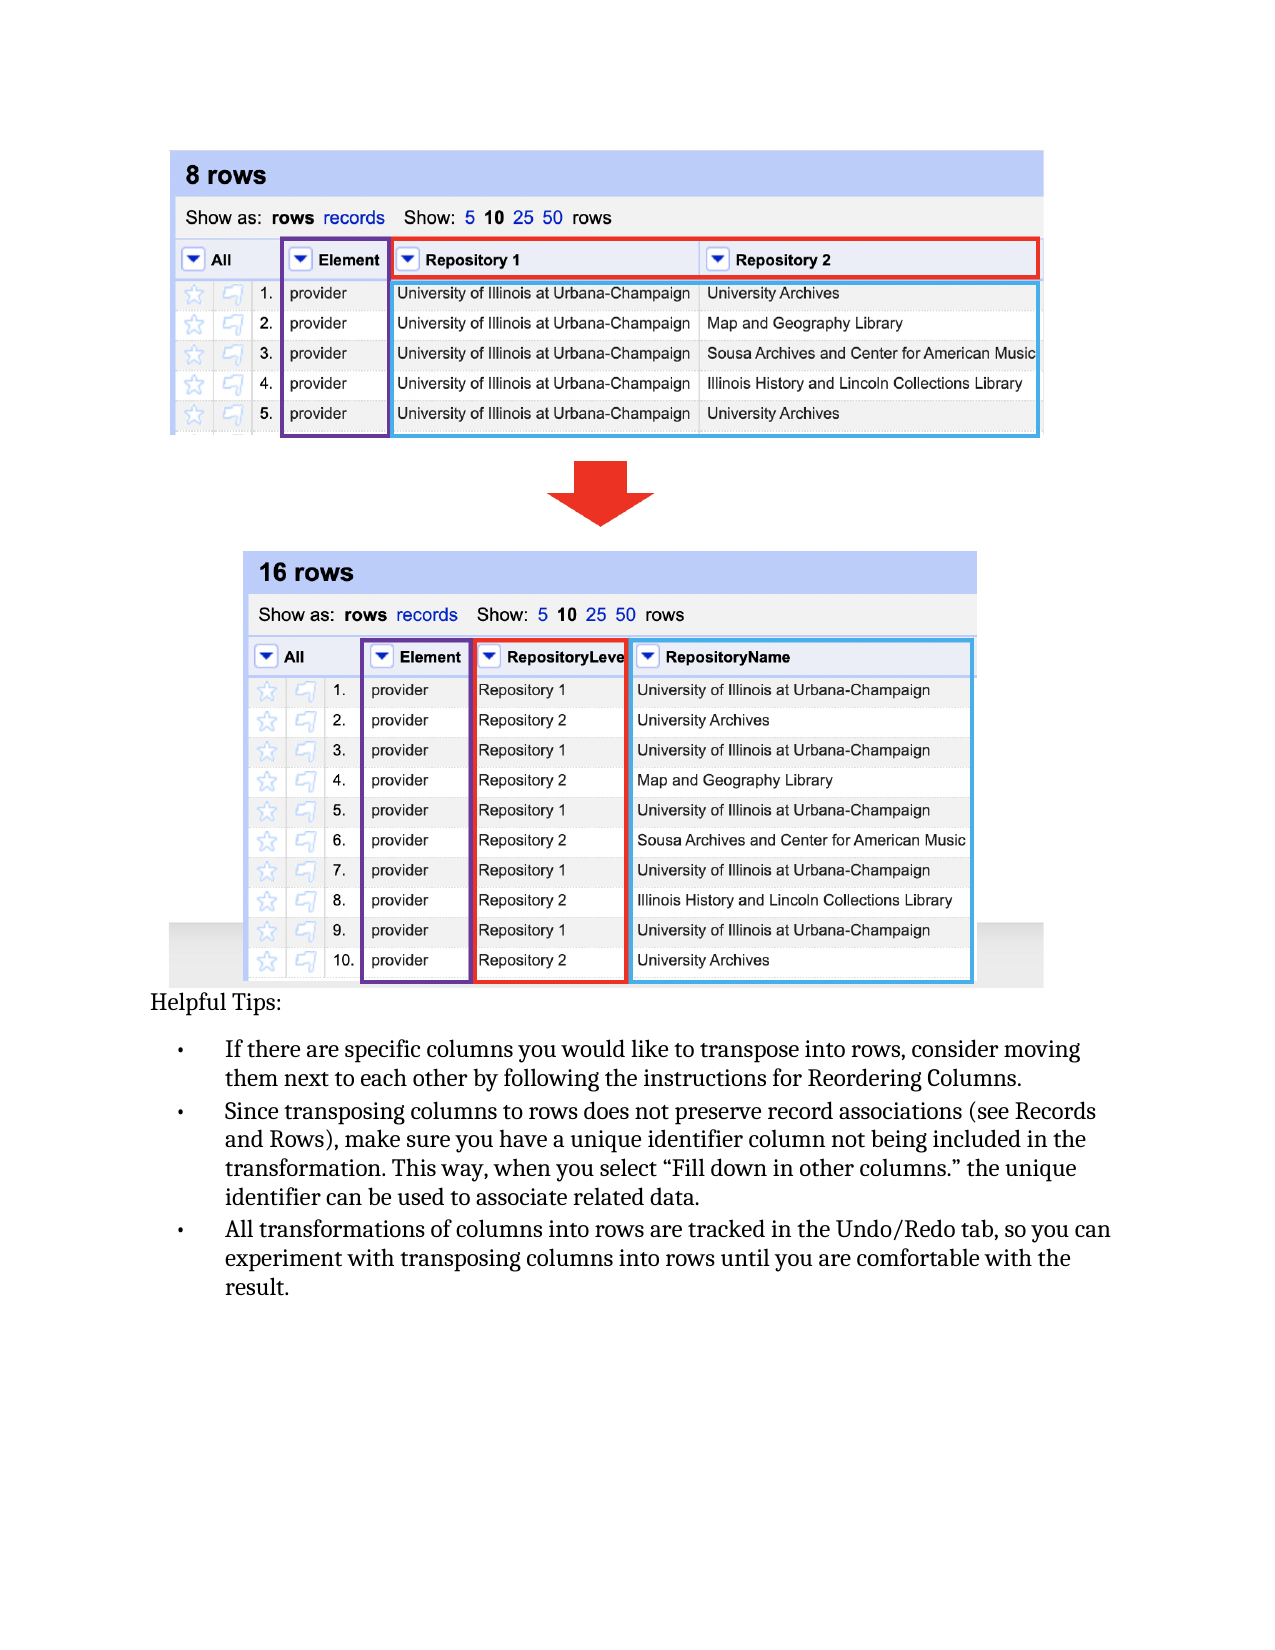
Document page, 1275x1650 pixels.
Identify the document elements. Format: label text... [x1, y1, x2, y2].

list All transformations of columns into rows are tracked in the Undo/Redo tab, so you can experiment with transposing columns into rows until you are comfortable with the result. [175, 1215, 1125, 1302]
list Since transposing columns to rows does not preserve record associations (see Records and Rows), make sure you have a unique identifier column not being included in the transformation. This way, when you select “Fill down in other columns.” the unique identifier can be used to associate related data. [175, 1097, 1125, 1212]
list If there are specific columns you would like to transpose into rows, consider moving them next to each other by following the instructions for Reordering Columns. [175, 1035, 1125, 1093]
picture [168, 150, 1044, 988]
